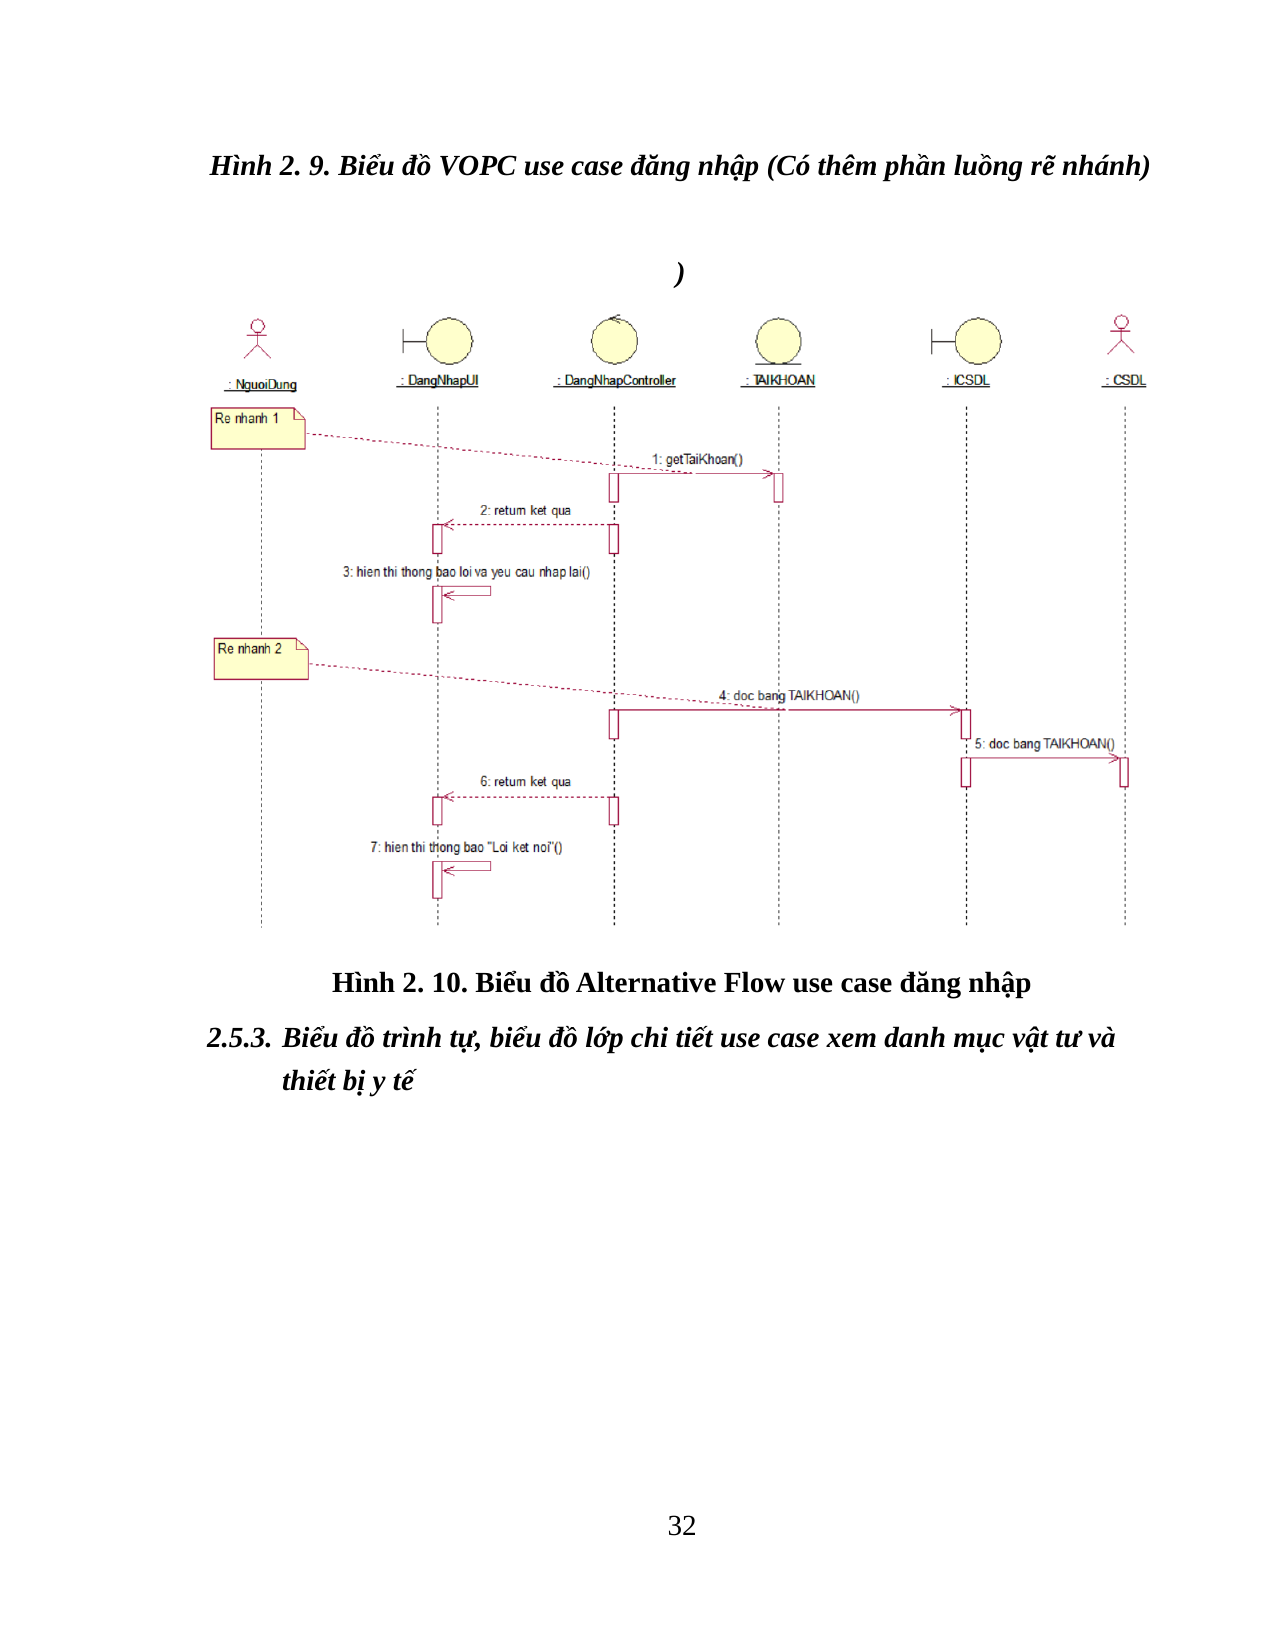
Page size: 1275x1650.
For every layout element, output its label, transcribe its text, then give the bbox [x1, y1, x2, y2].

text Hình 2. 9. Biểu đồ VOPC use case đăng nhập (Có thêm phần luồng rẽ nhánh) [207, 148, 1157, 181]
list Biểu đồ trình tự, biểu đồ lớp chi tiết use case xem danh mục vật tư và thiết bị y tế [207, 1020, 1157, 1097]
text ) [207, 255, 1157, 288]
picture [206, 307, 1157, 947]
text Hình 2. 10. Biểu đồ Alternative Flow use case đăng nhập [207, 965, 1157, 999]
